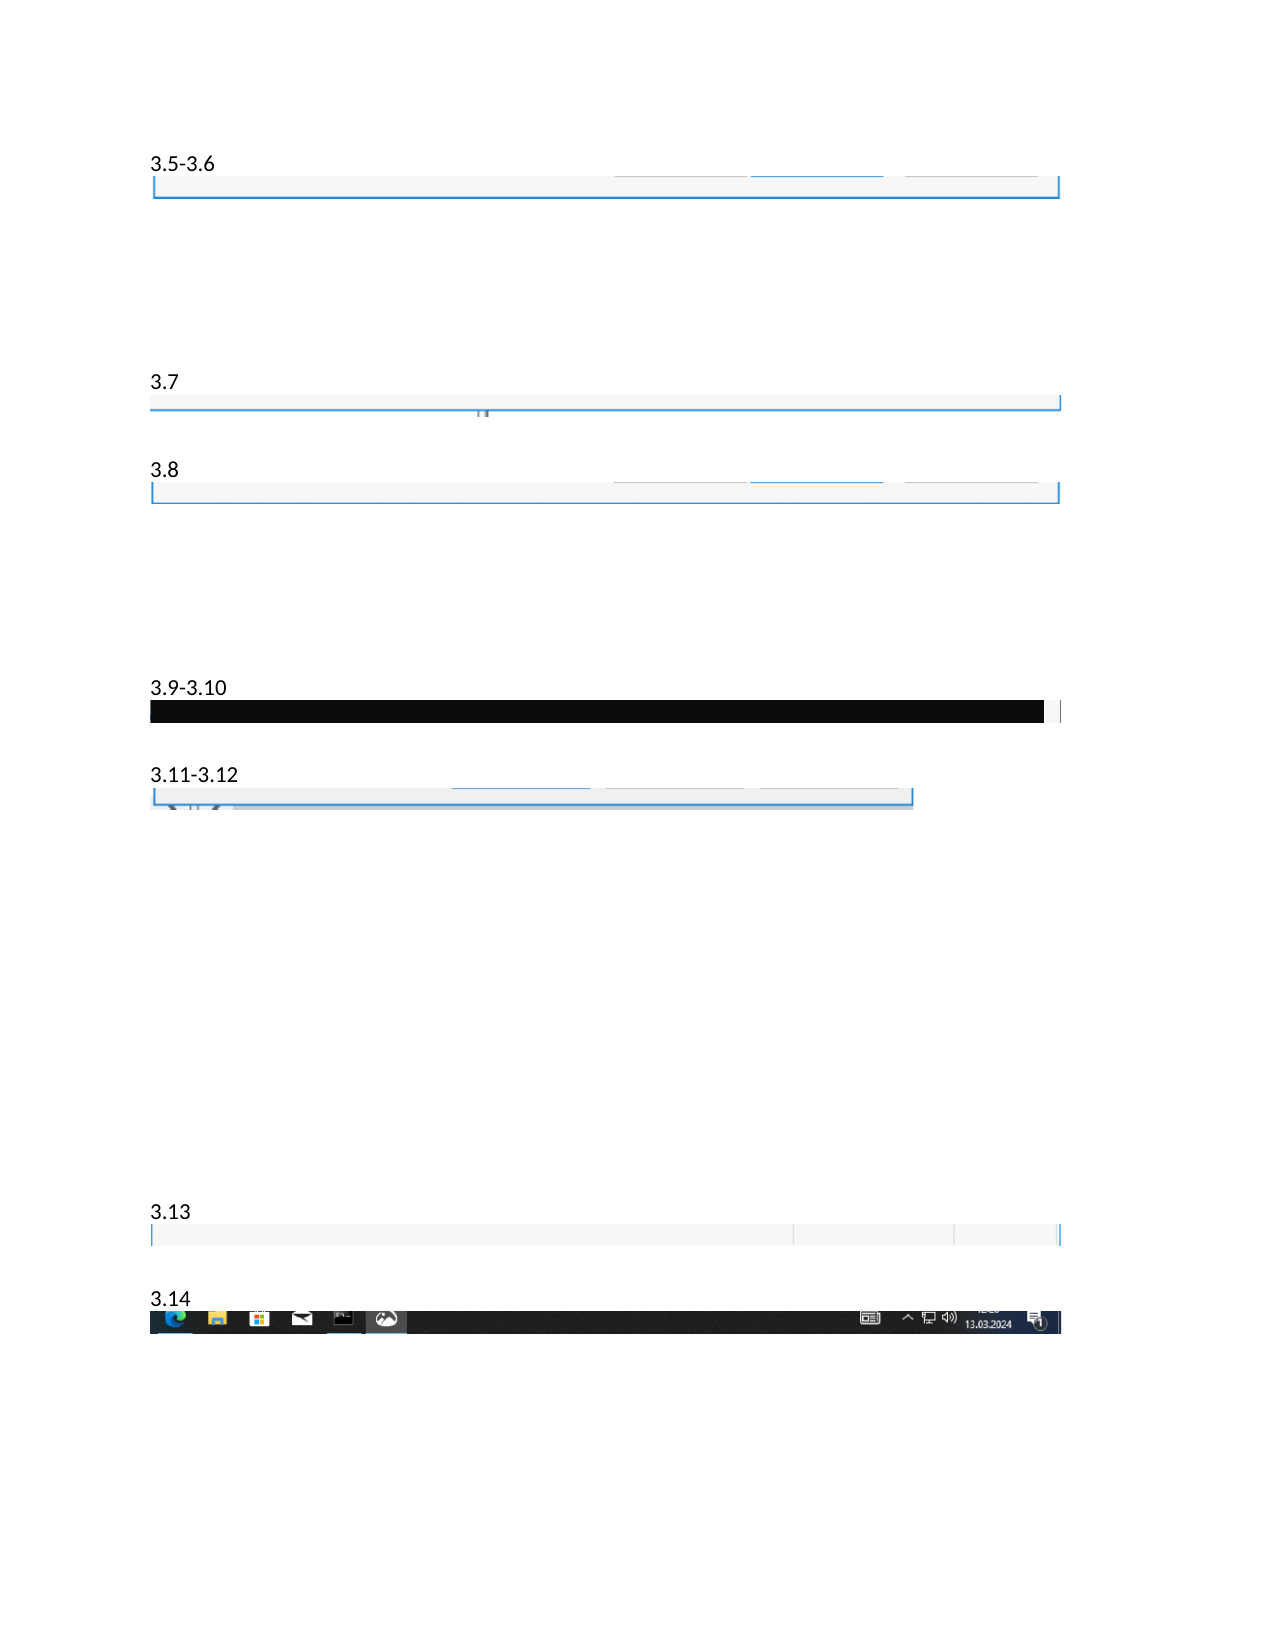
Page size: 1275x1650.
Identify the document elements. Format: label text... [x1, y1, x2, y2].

text 3.7 [150, 368, 1125, 395]
text 3.5-3.6 [150, 150, 1125, 177]
text 3.8 [150, 456, 1125, 482]
text 3.14 [150, 1285, 1125, 1312]
text 3.13 [150, 1197, 1125, 1224]
text 3.9-3.10 [150, 674, 1125, 701]
text 3.11-3.12 [150, 761, 1125, 788]
